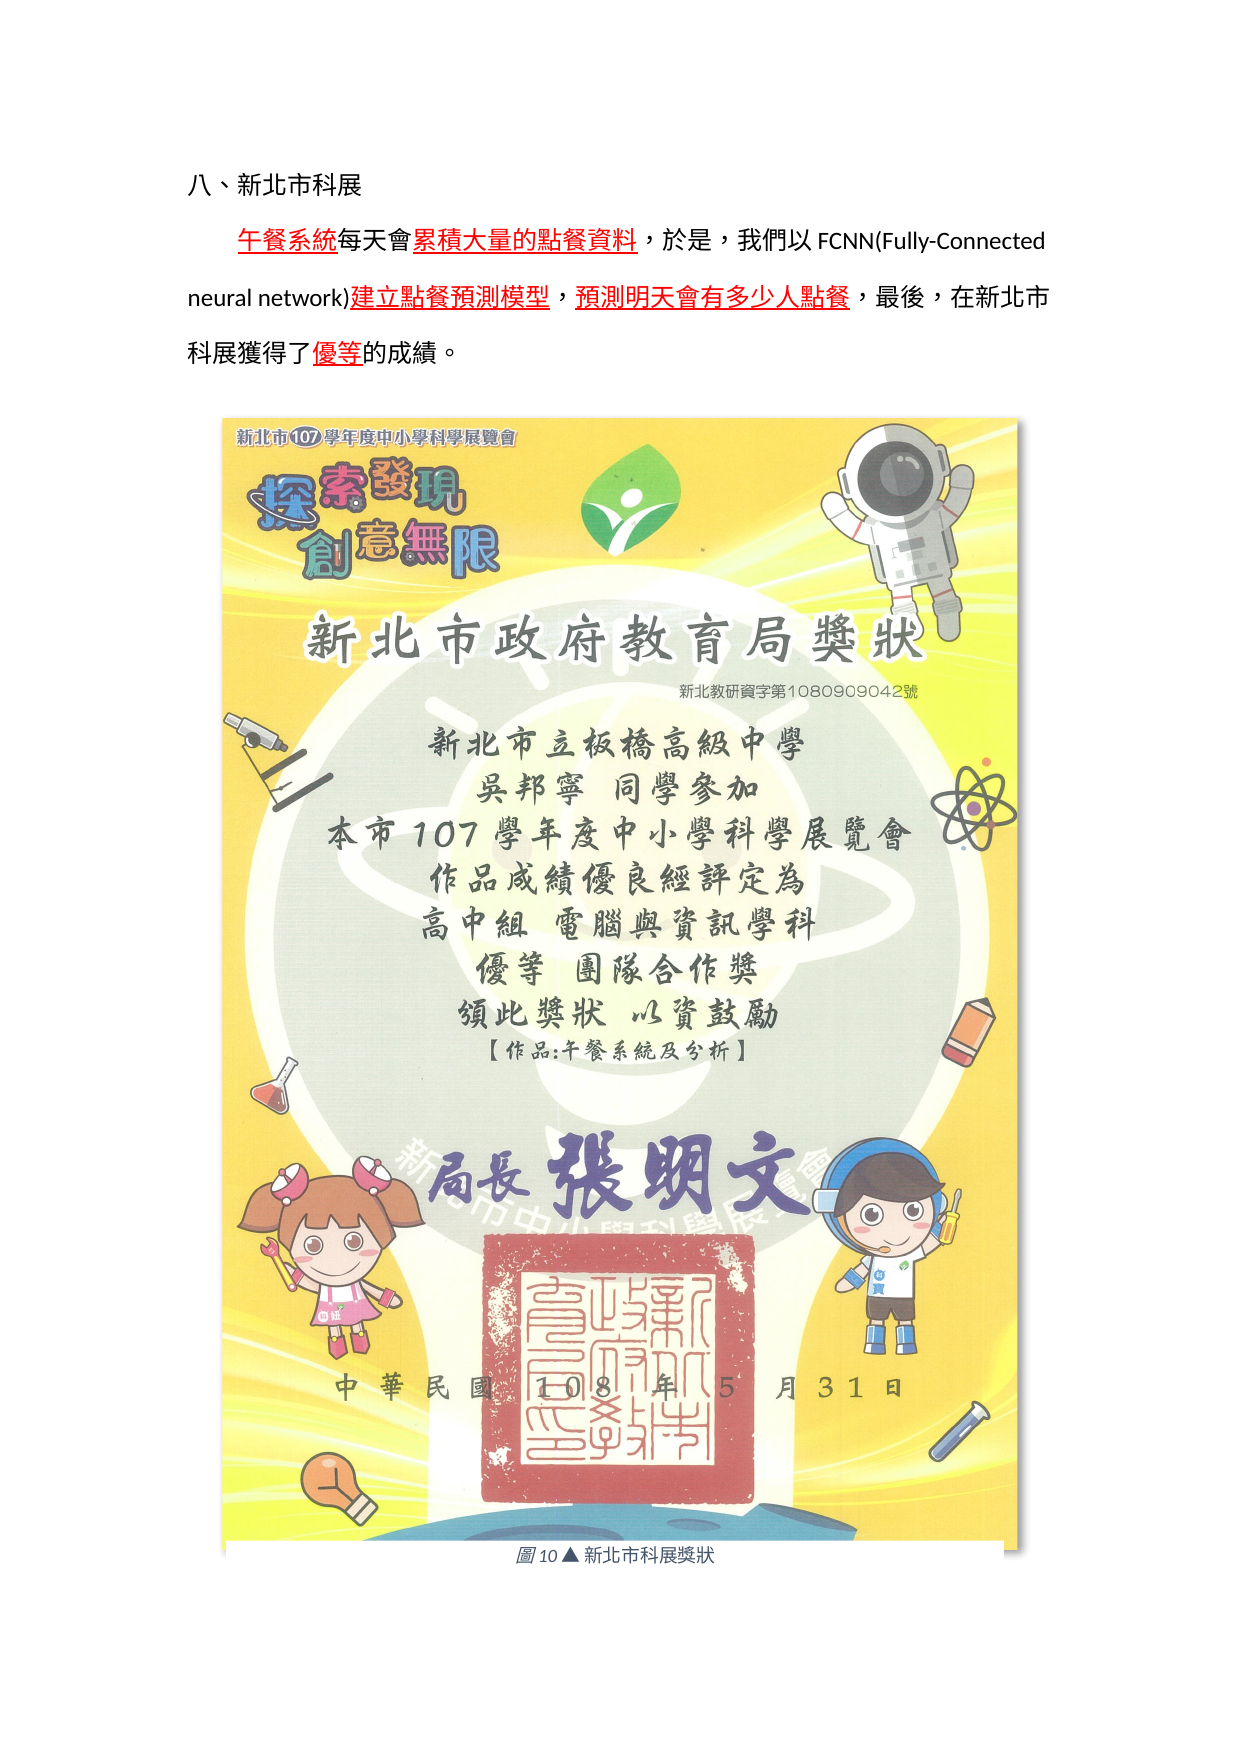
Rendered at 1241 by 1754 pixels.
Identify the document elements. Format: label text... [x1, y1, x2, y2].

text 午餐系統每天會累積大量的點餐資料，於是，我們以FCNN(Fully-Connected neural network)建立點餐預測模型，預測明天會有多少人點餐，最後，在新北市科展獲得了優等的成績。 [187, 220, 1053, 370]
picture [222, 418, 1018, 1550]
subtitle 八、新北市科展 [187, 164, 1053, 202]
